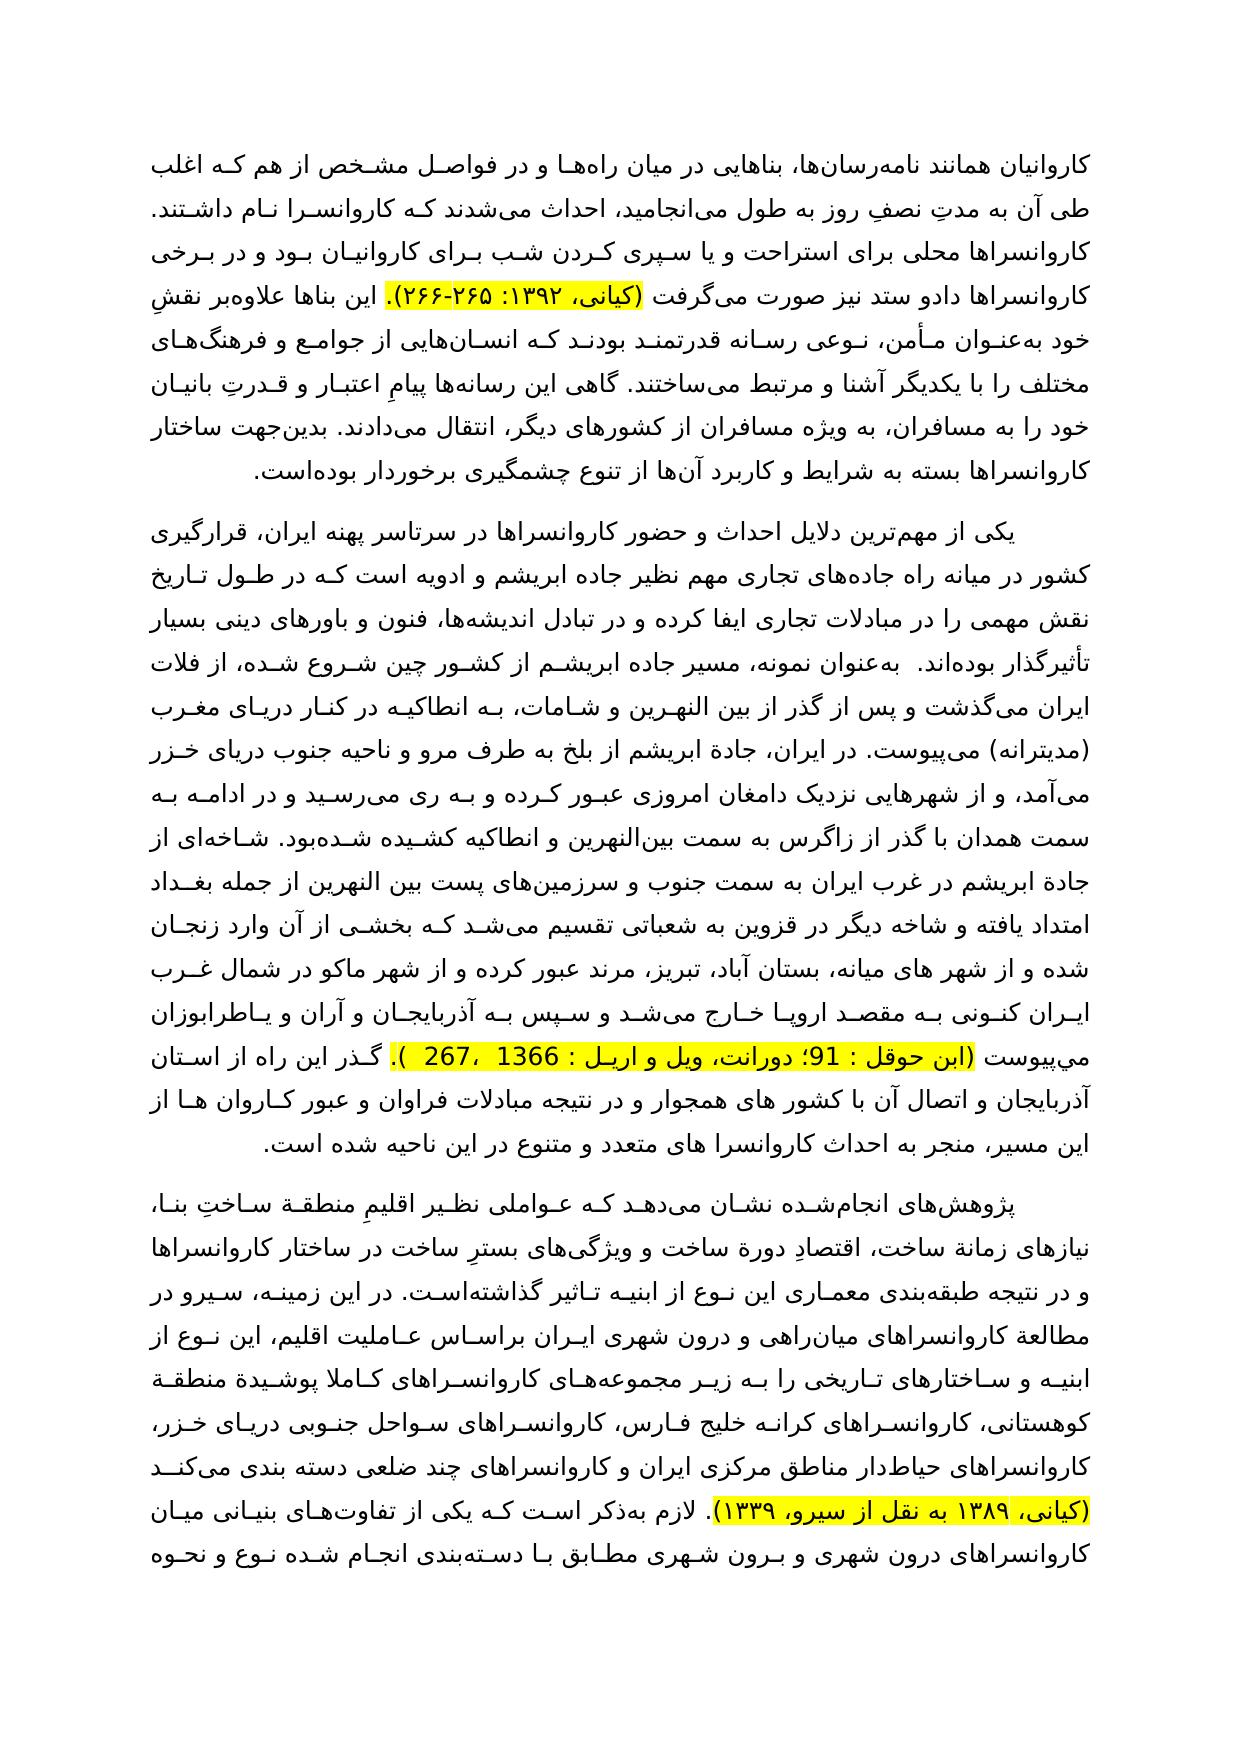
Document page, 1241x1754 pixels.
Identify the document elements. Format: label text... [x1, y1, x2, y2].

text یکی از مهم‌ترین دلایل احداث و حضور کاروانسراها در سرتاسر پهنه ایران، قرارگیری کشور در میانه راه جاده‌های تجاری مهم نظیر جاده ابریشم و ادویه است که در طول تاریخ نقش مهمی را در مبادلات تجاری ایفا کرده و در تبادل اندیشه‌ها، فنون و باور‌های دینی بسیار تأثیرگذار بوده‌اند. به‌عنوان نمونه، مسیر جاده ابریشم از کشور چین شروع شده، از فلات ایران می‌گذشت و پس از گذر از بین النهرین و شامات، به انطاکیه در کنار دریای مغرب (مدیترانه) می‌پیوست. در ایران، جادة ابریشم از بلخ به طرف مرو و ناحیه جنوب دریای خزر می‌آمد، و از شهرهایی نزدیک دامغان امروزی عبور کرده و به ری می‌رسید و در ادامه به سمت همدان با گذر از زاگرس به سمت بین‌النهرین و انطاکیه کشیده شده‌بود. شاخه‌ای از جادة ابریشم در غرب ایران به سمت جنوب و سرزمین‌های پست بین النهرین از جمله بغداد امتداد یافته و شاخه دیگر در قزوين به شعباتی تقسیم می‌شد که بخشی از آن وارد زنجان شده و از شهر های میانه، بستان آباد، تبریز، مرند عبور کرده و از شهر ماکو در شمال غرب ایران کنونی به مقصد اروپا خارج می‌شد و سپس به آذربايجان و آران و ياطرابوزان مي‌پيوست (ابن حوقل : 91؛ دورانت، ويل و اريل : 1366 ،267 ). گذر این راه از استان آذربایجان و اتصال آن با کشور های همجوار و در نتیجه مبادلات فراوان و عبور کاروان ها از این مسیر، منجر به احداث کاروانسرا های متعدد و متنوع در این ناحیه شده است. [150, 517, 1090, 1158]
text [150, 1189, 1090, 1569]
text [150, 150, 1090, 485]
